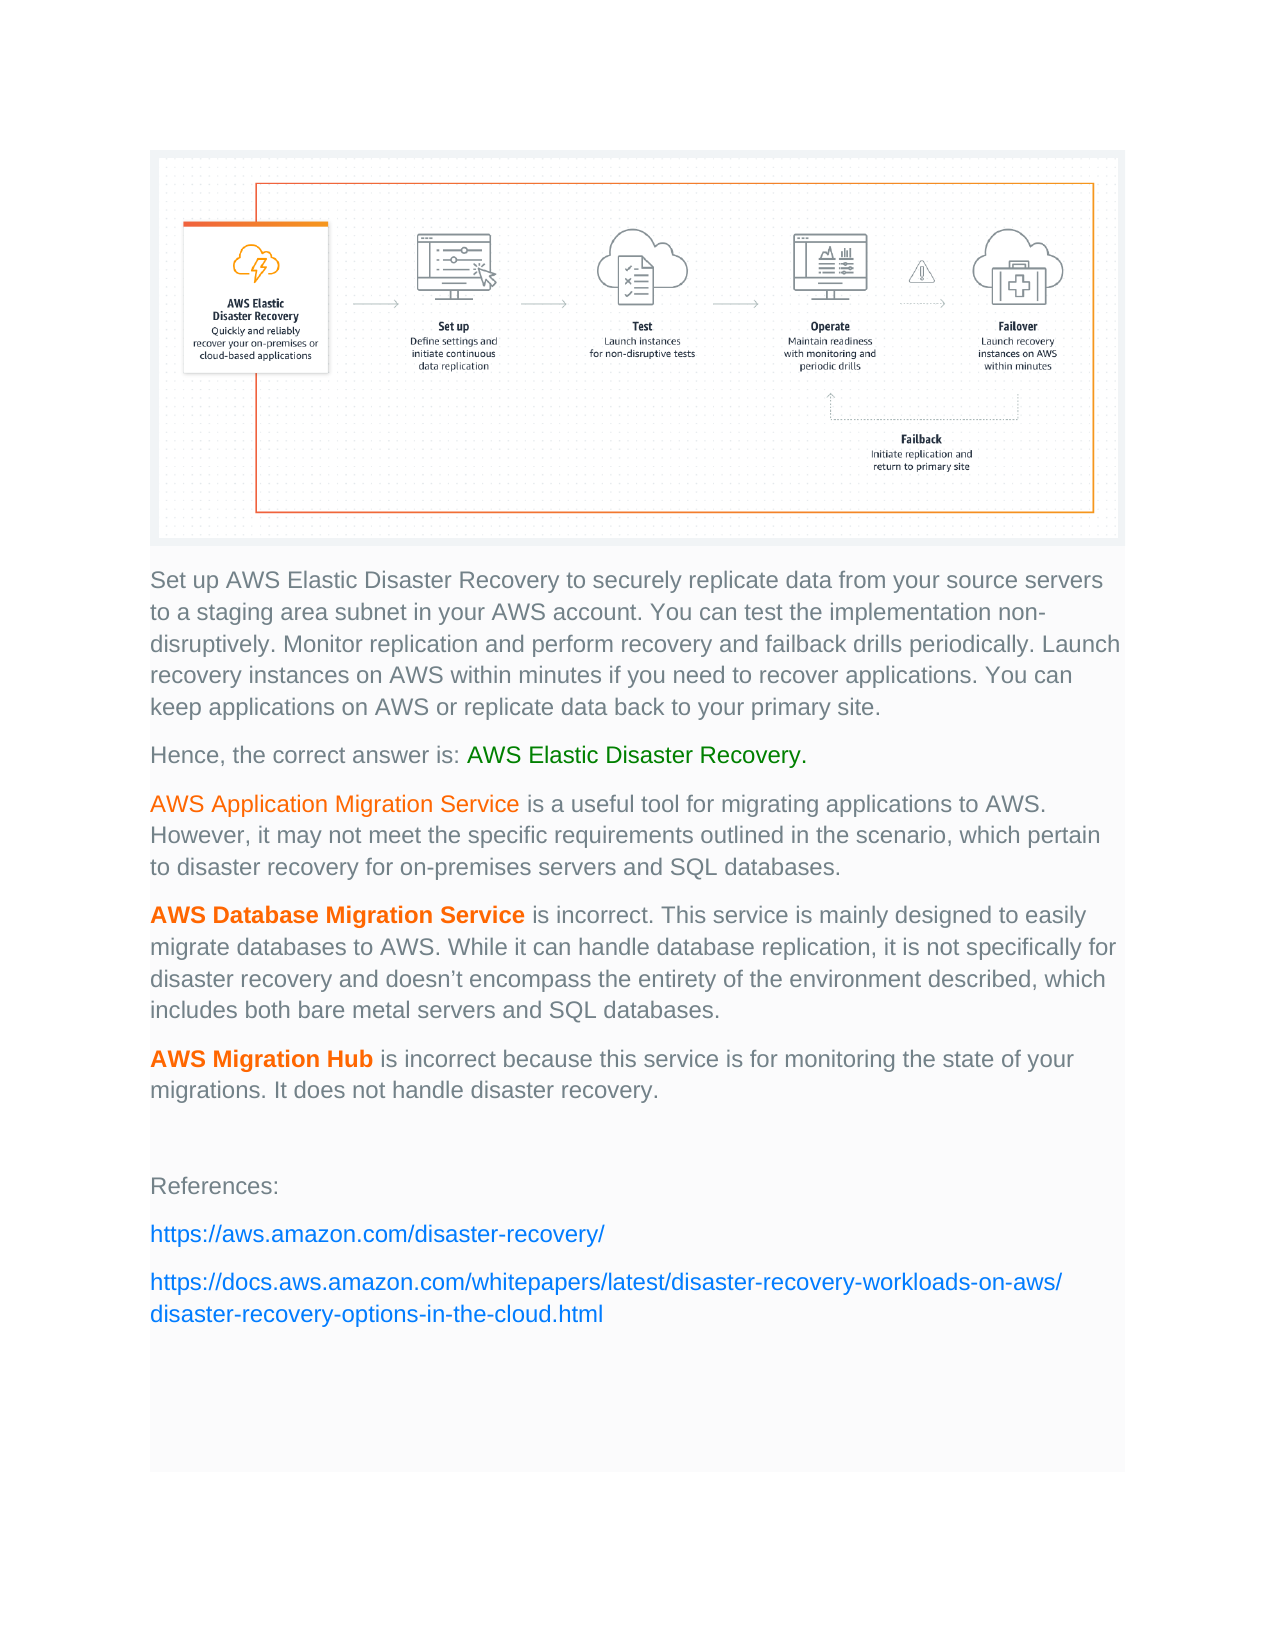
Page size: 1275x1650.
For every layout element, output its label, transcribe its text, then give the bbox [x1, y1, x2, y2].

picture [150, 150, 1125, 546]
text https://docs.aws.amazon.com/whitepapers/latest/disaster-recovery-workloads-on-aws/disaster-recovery-options-in-the-cloud.html [150, 1268, 1125, 1327]
text AWS Application Migration Service is a useful tool for migrating applications to AWS. However, it may not meet the specific requirements outlined in the scenario, which pertain to disaster recovery for on-premises servers and SQL databases. [150, 790, 1125, 881]
text AWS Database Migration Service is incorrect. This service is mainly designed to easily migrate databases to AWS. While it can handle database replication, it is not specifically for disaster recovery and doesn’t encompass the entirety of the environment described, which includes both bare metal servers and SQL databases. [150, 901, 1125, 1024]
text References: [150, 1172, 1125, 1199]
text Hence, the correct answer is: AWS Elastic Disaster Recovery. [150, 741, 1125, 769]
text Set up AWS Elastic Disaster Recovery to securely replicate data from your source servers to a staging area subnet in your AWS account. You can test the implementation non-disruptively. Monitor replication and perform recovery and failback drills periodically. Launch recovery instances on AWS within minutes if you need to recover applications. You can keep applications on AWS or replicate data back to your primary site. [150, 566, 1125, 721]
text AWS Migration Hub is incorrect because this service is for monitoring the state of your migrations. It does not handle disaster recovery. [150, 1045, 1125, 1104]
text https://aws.amazon.com/disaster-recovery/ [150, 1220, 1125, 1247]
